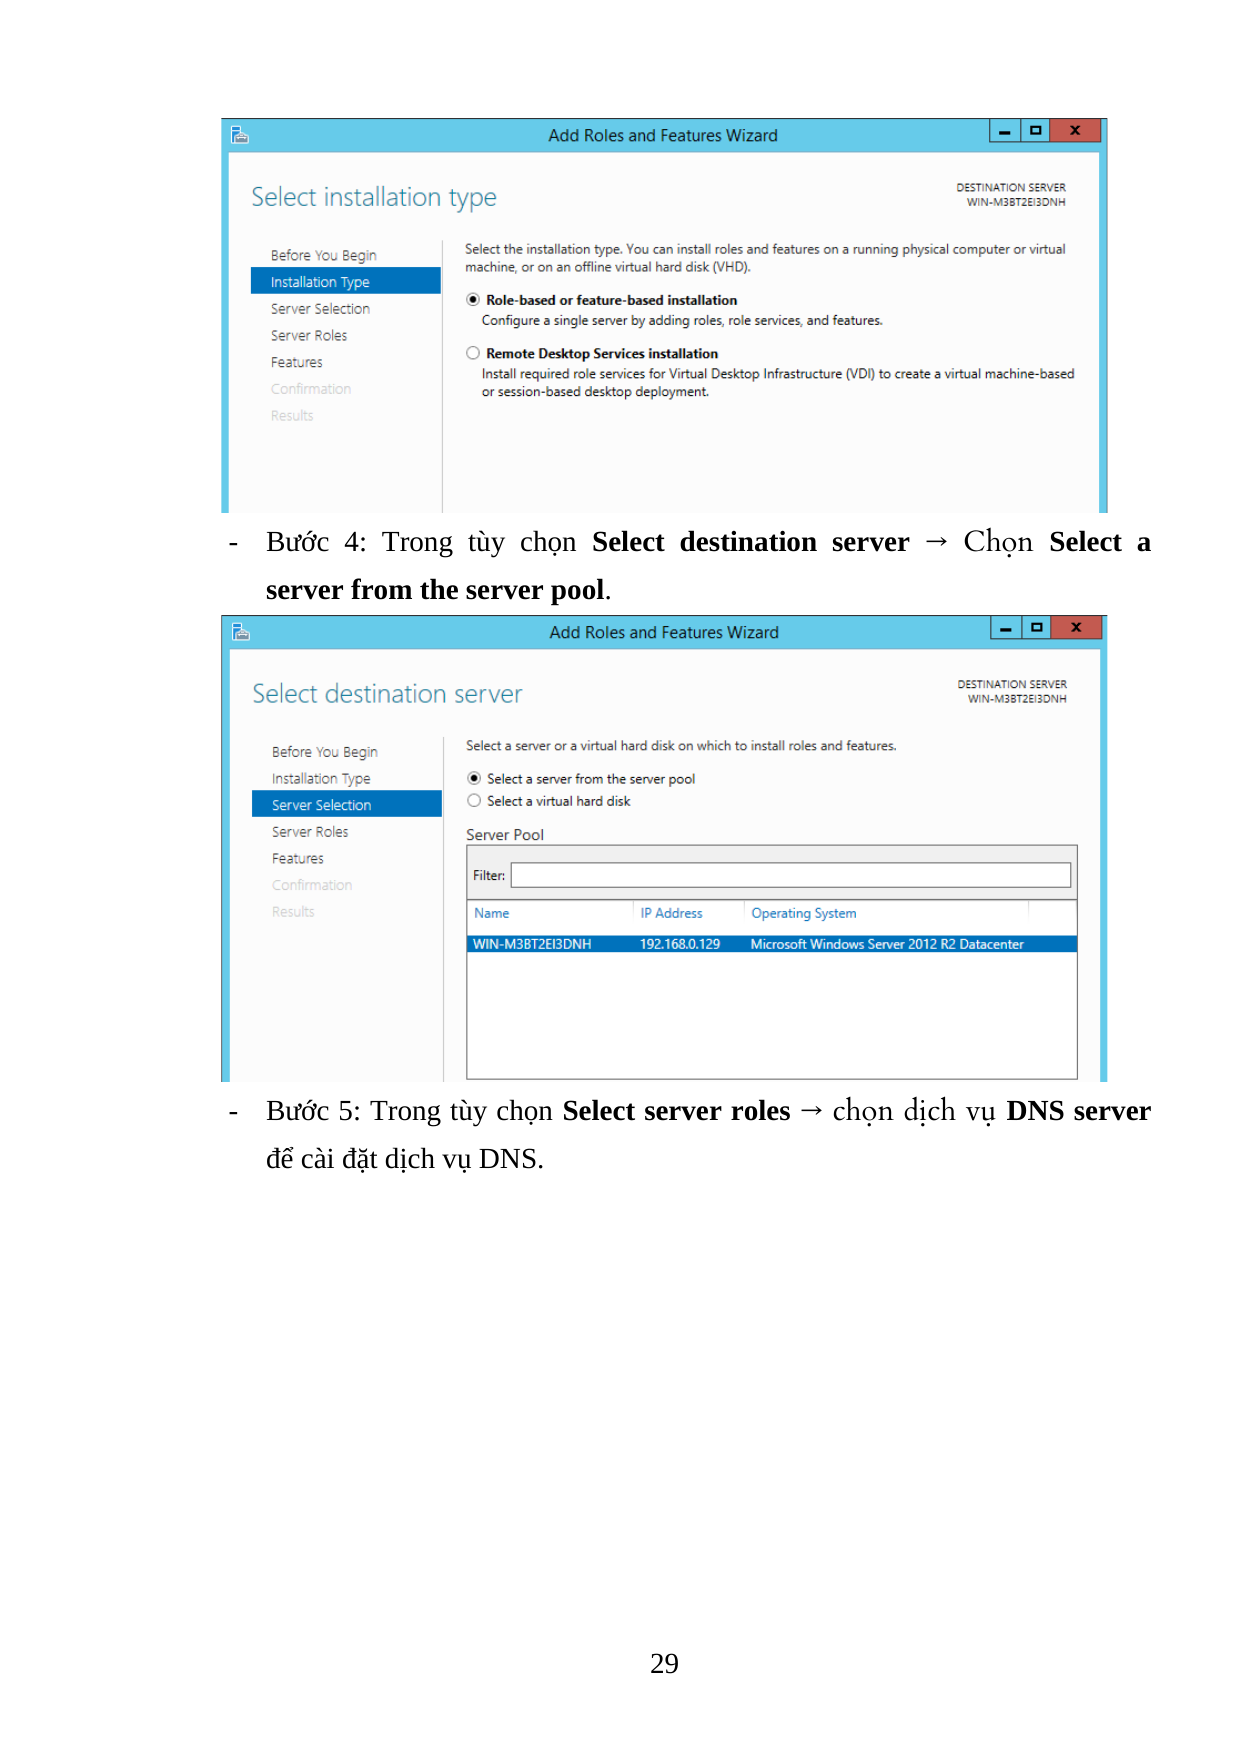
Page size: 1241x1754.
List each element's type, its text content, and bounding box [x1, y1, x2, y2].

picture [221, 118, 1108, 513]
picture [221, 615, 1108, 1082]
list Bước 5: Trong tùy chọn Select server rolesDNS server để cài đặt dịch vụ DNS. [228, 1091, 1152, 1174]
list Bước 4: Trong tùy chọn Select destination serverSelect a server from the server pool. [228, 522, 1152, 605]
